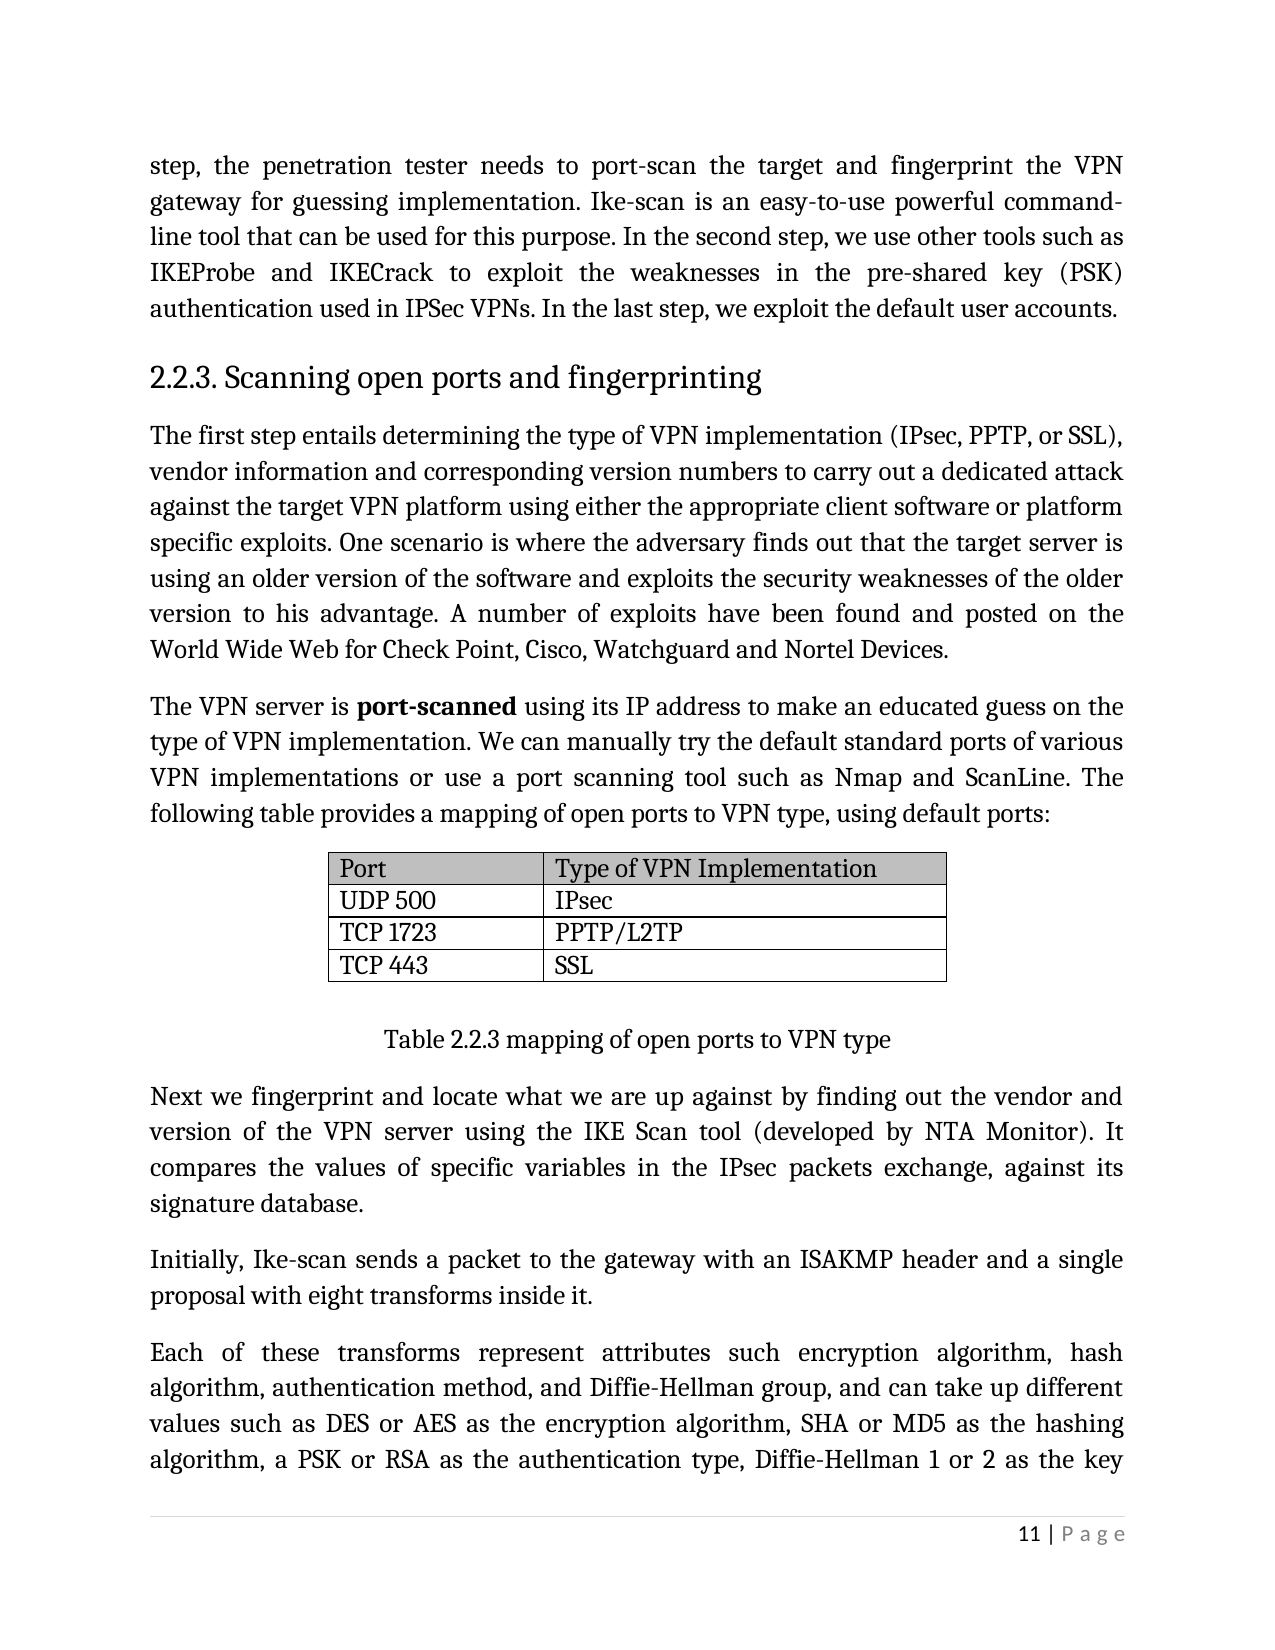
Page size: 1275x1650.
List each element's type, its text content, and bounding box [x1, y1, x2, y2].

text Initially, Ike-scan sends a packet to the gateway with an ISAKMP header and a single proposal with eight transforms inside it. [150, 1244, 1125, 1311]
text Table 2.2.3 mapping of open ports to VPN type [150, 1024, 1125, 1055]
text The first step entails determining the type of VPN implementation (IPsec, PPTP, or SSL), vendor information and corresponding version numbers to carry out a dedicated attack against the target VPN platform using either the appropriate client software or platform specific exploits. One scenario is where the adversary finds out that the target server is using an older version of the software and exploits the security weaknesses of the older version to his advantage. A number of exploits have been found and posted on the World Wide Web for Check Point, Cisco, Watchguard and Nortel Devices. [150, 420, 1125, 665]
text The VPN server is port-scanned using its IP address to make an educated guess on the type of VPN implementation. We can manually try the default standard ports of various VPN implementations or use a port scanning tool such as Nmap and ScanLine. The following table provides a mapping of open ports to VPN type, using default ports: [150, 691, 1125, 829]
table_cell SSL [544, 950, 946, 981]
table_cell UDP 500 [329, 885, 543, 916]
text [150, 1337, 1125, 1475]
table_cell TCP 1723 [329, 918, 543, 949]
text Next we fingerprint and locate what we are up against by finding out the vendor and version of the VPN server using the IKE Scan tool (developed by NTA Monitor). It compares the values of specific variables in the IPsec packets exchange, against its signature database. [150, 1081, 1125, 1219]
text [150, 150, 1125, 324]
table_header Port [329, 853, 543, 884]
table_cell TCP 443 [329, 950, 543, 981]
table_header Type of VPN Implementation [544, 853, 946, 884]
table_cell PPTP/L2TP [544, 918, 946, 949]
table_cell IPsec [544, 885, 946, 916]
subtitle Scanning open ports and fingerprinting [150, 349, 1125, 396]
